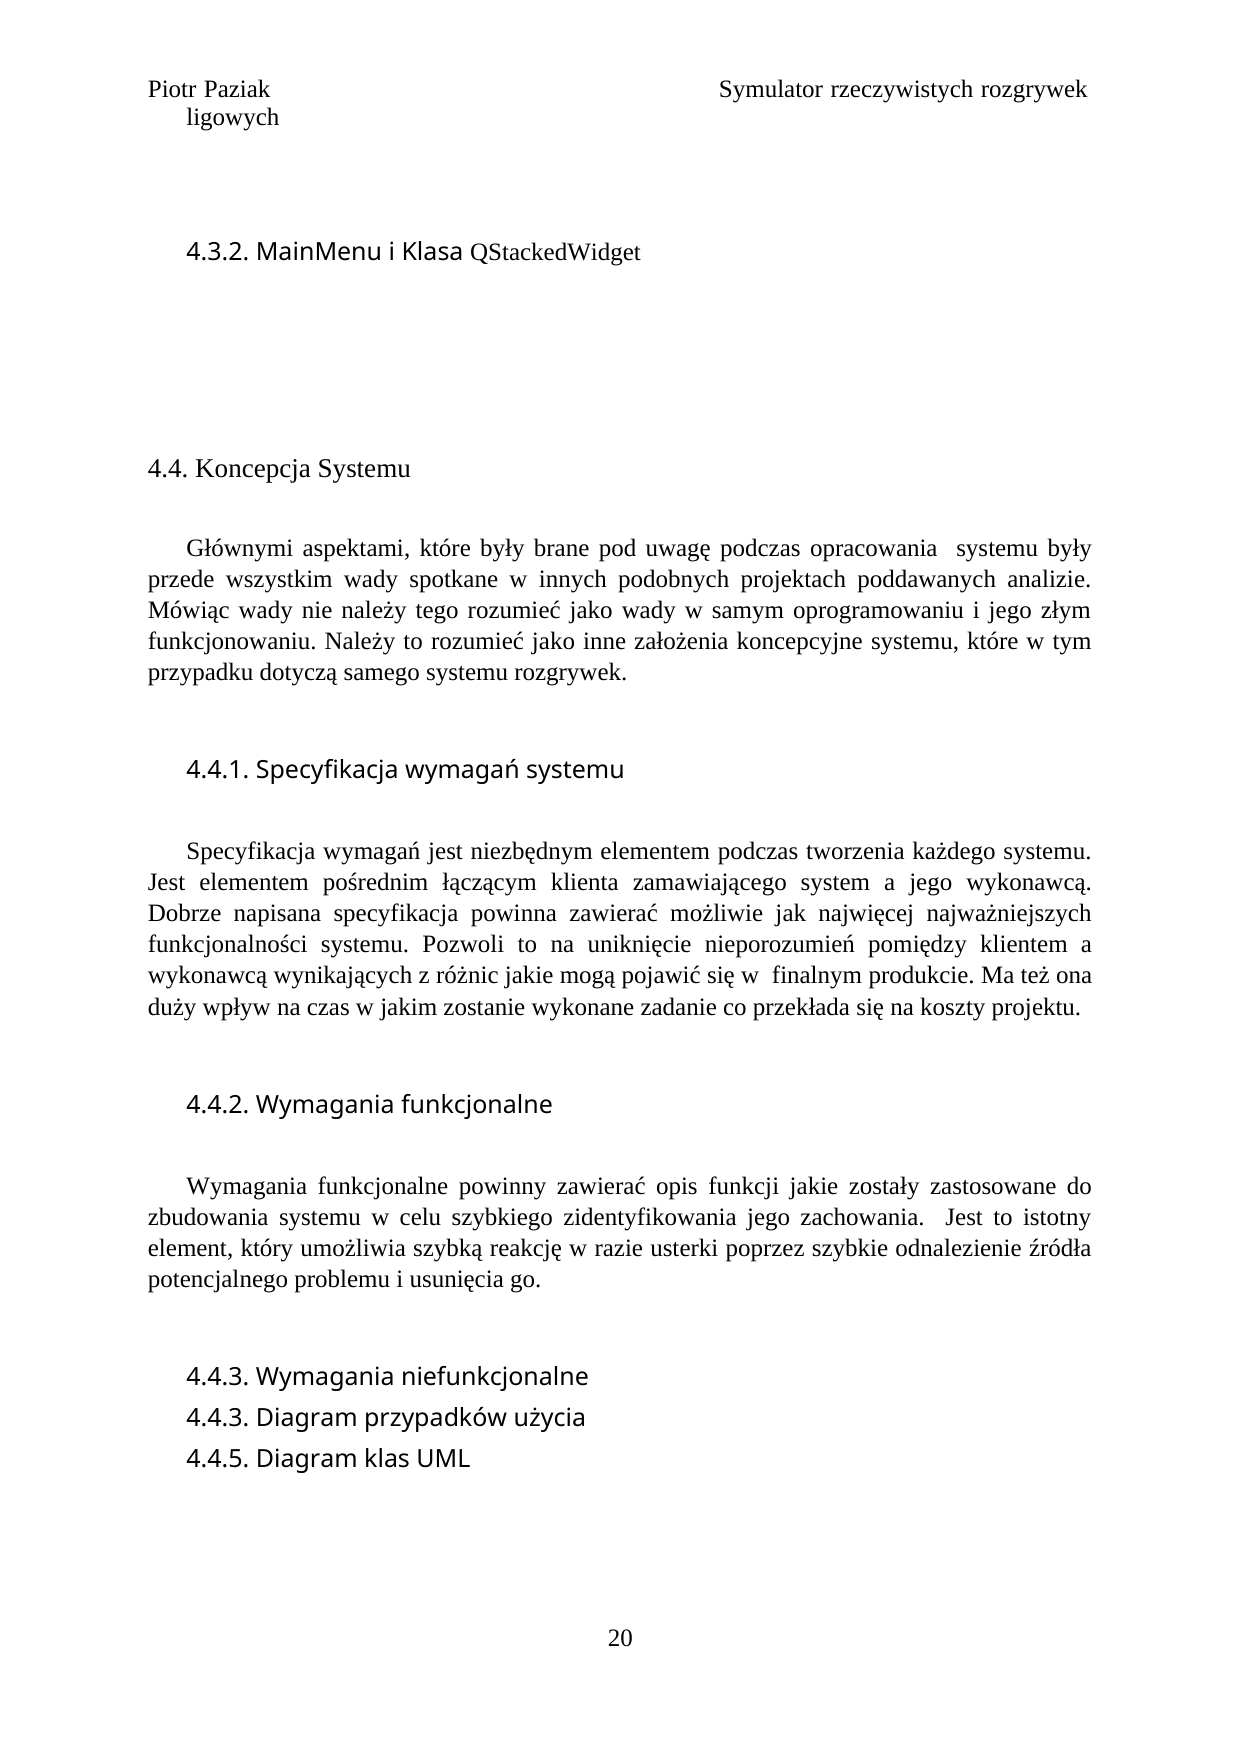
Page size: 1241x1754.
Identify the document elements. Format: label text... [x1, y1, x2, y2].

subtitle 4.3.2. MainMenu i Klasa QStackedWidget [186, 234, 1092, 268]
text Głównymi aspektami, które były brane pod uwagę podczas opracowania systemu były przede wszystkim wady spotkane w innych podobnych projektach poddawanych analizie. Mówiąc wady nie należy tego rozumieć jako wady w samym oprogramowaniu i jego złym funkcjonowaniu. Należy to rozumieć jako inne założenia koncepcyjne systemu, które w tym przypadku dotyczą samego systemu rozgrywek. [148, 533, 1092, 686]
subtitle 4.4.3. Diagram przypadków użycia [186, 1400, 1092, 1434]
subtitle 4.4.3. Wymagania niefunkcjonalne [186, 1359, 1092, 1393]
subtitle 4.4.5. Diagram klas UML [186, 1441, 1092, 1475]
subtitle 4.4.2. Wymagania funkcjonalne [186, 1087, 1092, 1121]
subtitle 4.4.1. Specyfikacja wymagań systemu [186, 752, 1092, 786]
text Wymagania funkcjonalne powinny zawierać opis funkcji jakie zostały zastosowane do zbudowania systemu w celu szybkiego zidentyfikowania jego zachowania. Jest to istotny element, który umożliwia szybką reakcję w razie usterki poprzez szybkie odnalezienie źródła potencjalnego problemu i usunięcia go. [148, 1171, 1092, 1293]
subtitle 4.4. Koncepcja Systemu [148, 452, 1092, 483]
text Specyfikacja wymagań jest niezbędnym elementem podczas tworzenia każdego systemu. Jest elementem pośrednim łączącym klienta zamawiającego system a jego wykonawcą. Dobrze napisana specyfikacja powinna zawierać możliwie jak najwięcej najważniejszych funkcjonalności systemu. Pozwoli to na uniknięcie nieporozumień pomiędzy klientem a wykonawcą wynikających z różnic jakie mogą pojawić się w finalnym produkcie. Ma też ona duży wpływ na czas w jakim zostanie wykonane zadanie co przekłada się na koszty projektu. [148, 836, 1092, 1020]
